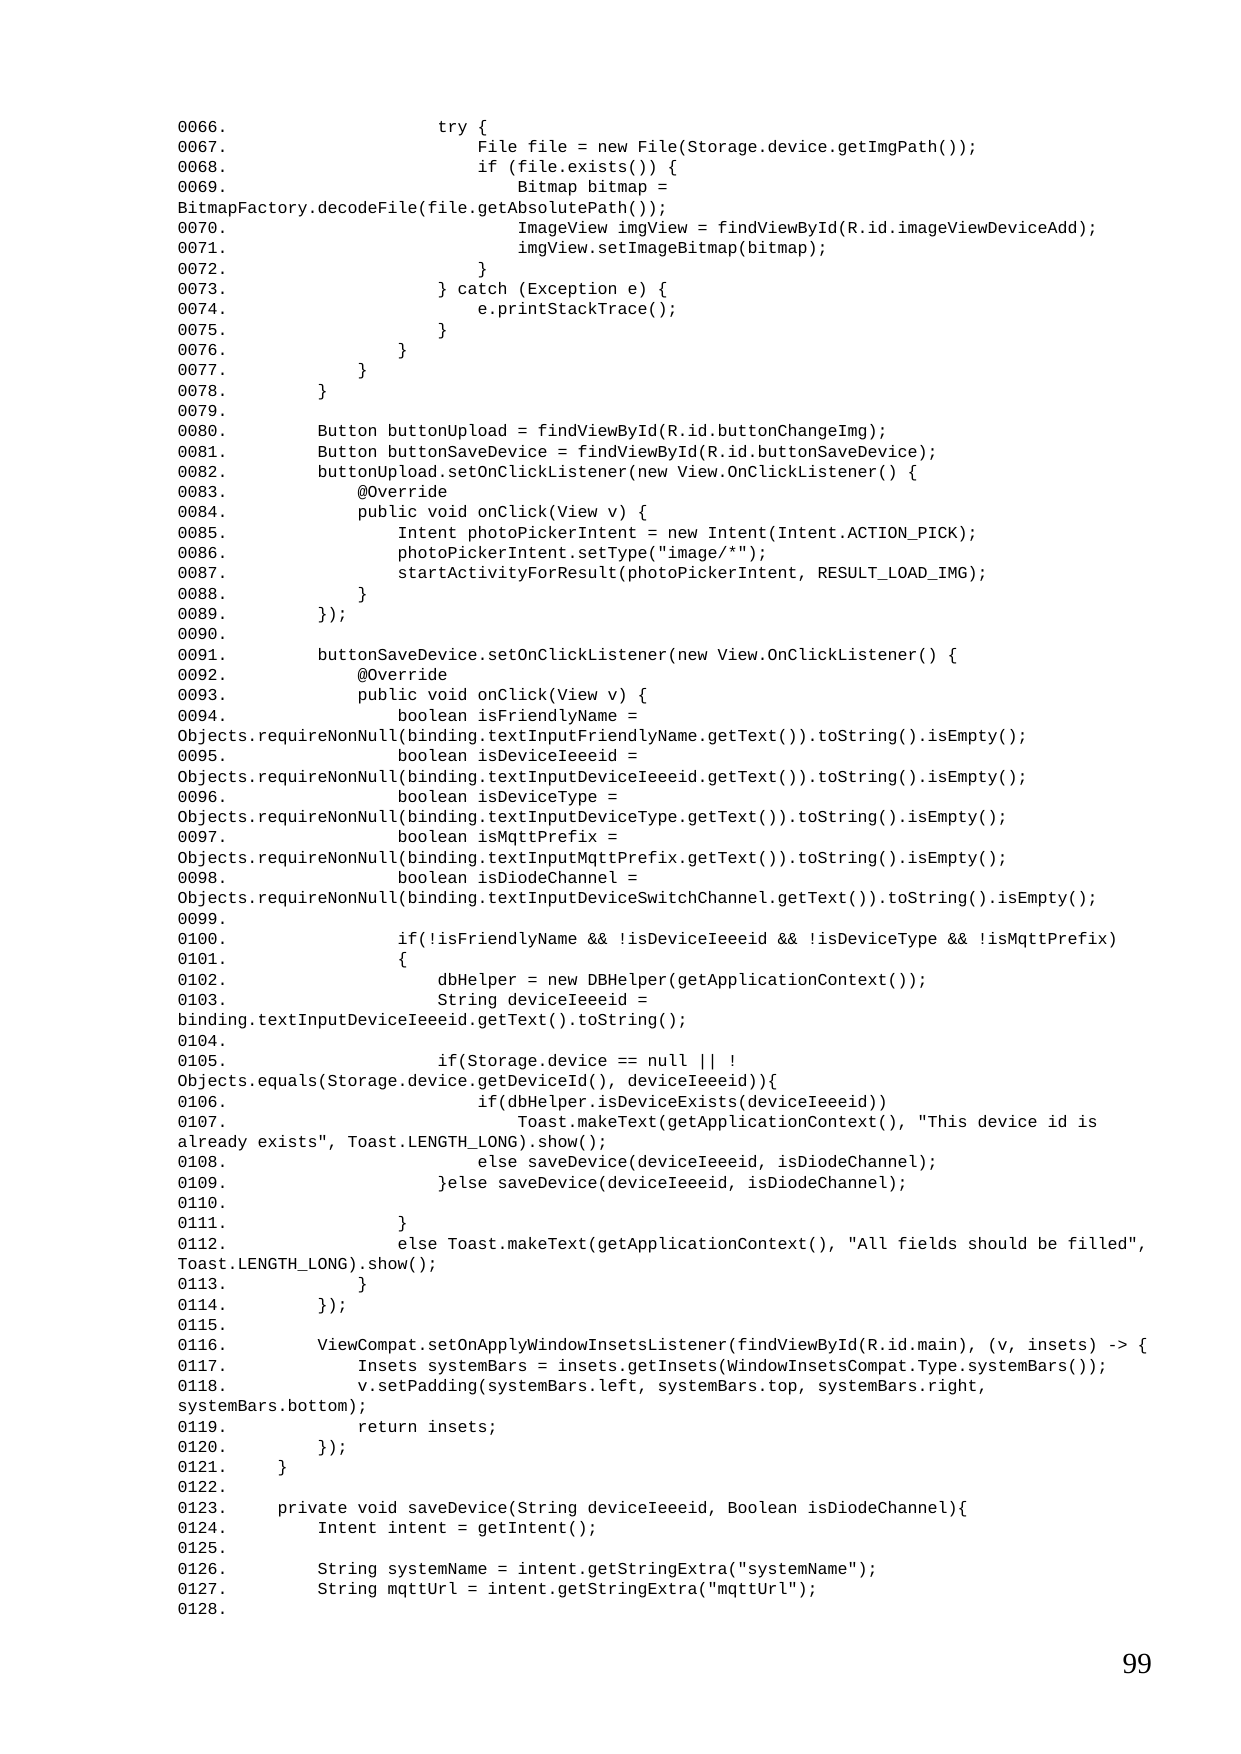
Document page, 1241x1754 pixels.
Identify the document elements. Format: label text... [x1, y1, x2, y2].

text 0115. [177, 1317, 1152, 1335]
text 0098. boolean isDiodeChannel = Objects.requireNonNull(binding.textInputDeviceSwitchChannel.getText()).toString().isEmpty(); [177, 870, 1152, 909]
text 0094. boolean isFriendlyName = Objects.requireNonNull(binding.textInputFriendlyName.getText()).toString().isEmpty(); [177, 707, 1152, 746]
text 0092. @Override [177, 667, 1152, 685]
text 0105. if(Storage.device == null || !Objects.equals(Storage.device.getDeviceId(), deviceIeeeid)){ [177, 1052, 1152, 1092]
text 0074. e.printStackTrace(); [177, 301, 1152, 320]
text 0073. } catch (Exception e) { [177, 281, 1152, 299]
text 0093. public void onClick(View v) { [177, 687, 1152, 706]
text 0126. String systemName = intent.getStringExtra("systemName"); [177, 1560, 1152, 1579]
text 0083. @Override [177, 484, 1152, 503]
text 0072. } [177, 260, 1152, 279]
text 0087. startActivityForResult(photoPickerIntent, RESULT_LOAD_IMG); [177, 565, 1152, 584]
text 0111. } [177, 1215, 1152, 1234]
text 0091. buttonSaveDevice.setOnClickListener(new View.OnClickListener() { [177, 646, 1152, 665]
text 0080. Button buttonUpload = findViewById(R.id.buttonChangeImg); [177, 423, 1152, 442]
text 0097. boolean isMqttPrefix = Objects.requireNonNull(binding.textInputMqttPrefix.getText()).toString().isEmpty(); [177, 829, 1152, 868]
text 0084. public void onClick(View v) { [177, 504, 1152, 523]
text 0081. Button buttonSaveDevice = findViewById(R.id.buttonSaveDevice); [177, 443, 1152, 462]
text 0096. boolean isDeviceType = Objects.requireNonNull(binding.textInputDeviceType.getText()).toString().isEmpty(); [177, 788, 1152, 828]
text 0107. Toast.makeText(getApplicationContext(), "This device id is already exists", Toast.LENGTH_LONG).show(); [177, 1113, 1152, 1153]
text 0076. } [177, 342, 1152, 360]
text 0095. boolean isDeviceIeeeid = Objects.requireNonNull(binding.textInputDeviceIeeeid.getText()).toString().isEmpty(); [177, 748, 1152, 787]
text 0120. }); [177, 1438, 1152, 1457]
text 0089. }); [177, 606, 1152, 624]
text 0075. } [177, 321, 1152, 340]
text 0077. } [177, 362, 1152, 381]
text 0090. [177, 626, 1152, 645]
text 0103. String deviceIeeeid = binding.textInputDeviceIeeeid.getText().toString(); [177, 992, 1152, 1031]
text 0088. } [177, 585, 1152, 604]
text 0078. } [177, 382, 1152, 401]
text 0110. [177, 1195, 1152, 1213]
text 0066. try { [177, 118, 1152, 137]
text 0123. private void saveDevice(String deviceIeeeid, Boolean isDiodeChannel){ [177, 1499, 1152, 1518]
text 0071. imgView.setImageBitmap(bitmap); [177, 240, 1152, 259]
text 0100. if(!isFriendlyName && !isDeviceIeeeid && !isDeviceType && !isMqttPrefix) [177, 931, 1152, 949]
text 0109. }else saveDevice(deviceIeeeid, isDiodeChannel); [177, 1174, 1152, 1193]
text 0121. } [177, 1459, 1152, 1478]
text 0127. String mqttUrl = intent.getStringExtra("mqttUrl"); [177, 1581, 1152, 1599]
text 0070. ImageView imgView = findViewById(R.id.imageViewDeviceAdd); [177, 220, 1152, 238]
text 0108. else saveDevice(deviceIeeeid, isDiodeChannel); [177, 1154, 1152, 1173]
text 0068. if (file.exists()) { [177, 159, 1152, 178]
text 0104. [177, 1032, 1152, 1051]
text 0101. { [177, 951, 1152, 970]
text 0124. Intent intent = getIntent(); [177, 1520, 1152, 1538]
text 0113. } [177, 1276, 1152, 1295]
text 0106. if(dbHelper.isDeviceExists(deviceIeeeid)) [177, 1093, 1152, 1112]
text 0119. return insets; [177, 1418, 1152, 1437]
text 0118. v.setPadding(systemBars.left, systemBars.top, systemBars.right, systemBars.bottom); [177, 1377, 1152, 1417]
text 0069. Bitmap bitmap = BitmapFactory.decodeFile(file.getAbsolutePath()); [177, 179, 1152, 218]
text 0067. File file = new File(Storage.device.getImgPath()); [177, 138, 1152, 157]
text 0125. [177, 1540, 1152, 1559]
text 0128. [177, 1601, 1152, 1620]
text 0082. buttonUpload.setOnClickListener(new View.OnClickListener() { [177, 463, 1152, 482]
text 0102. dbHelper = new DBHelper(getApplicationContext()); [177, 971, 1152, 990]
text 0117. Insets systemBars = insets.getInsets(WindowInsetsCompat.Type.systemBars()); [177, 1357, 1152, 1376]
text 0122. [177, 1479, 1152, 1498]
text 0079. [177, 402, 1152, 421]
text 0112. else Toast.makeText(getApplicationContext(), "All fields should be filled", Toast.LENGTH_LONG).show(); [177, 1235, 1152, 1274]
text 0099. [177, 910, 1152, 929]
text 0085. Intent photoPickerIntent = new Intent(Intent.ACTION_PICK); [177, 524, 1152, 543]
text 0116. ViewCompat.setOnApplyWindowInsetsListener(findViewById(R.id.main), (v, insets) -> { [177, 1337, 1152, 1356]
text 0086. photoPickerIntent.setType("image/*"); [177, 545, 1152, 563]
text 0114. }); [177, 1296, 1152, 1315]
